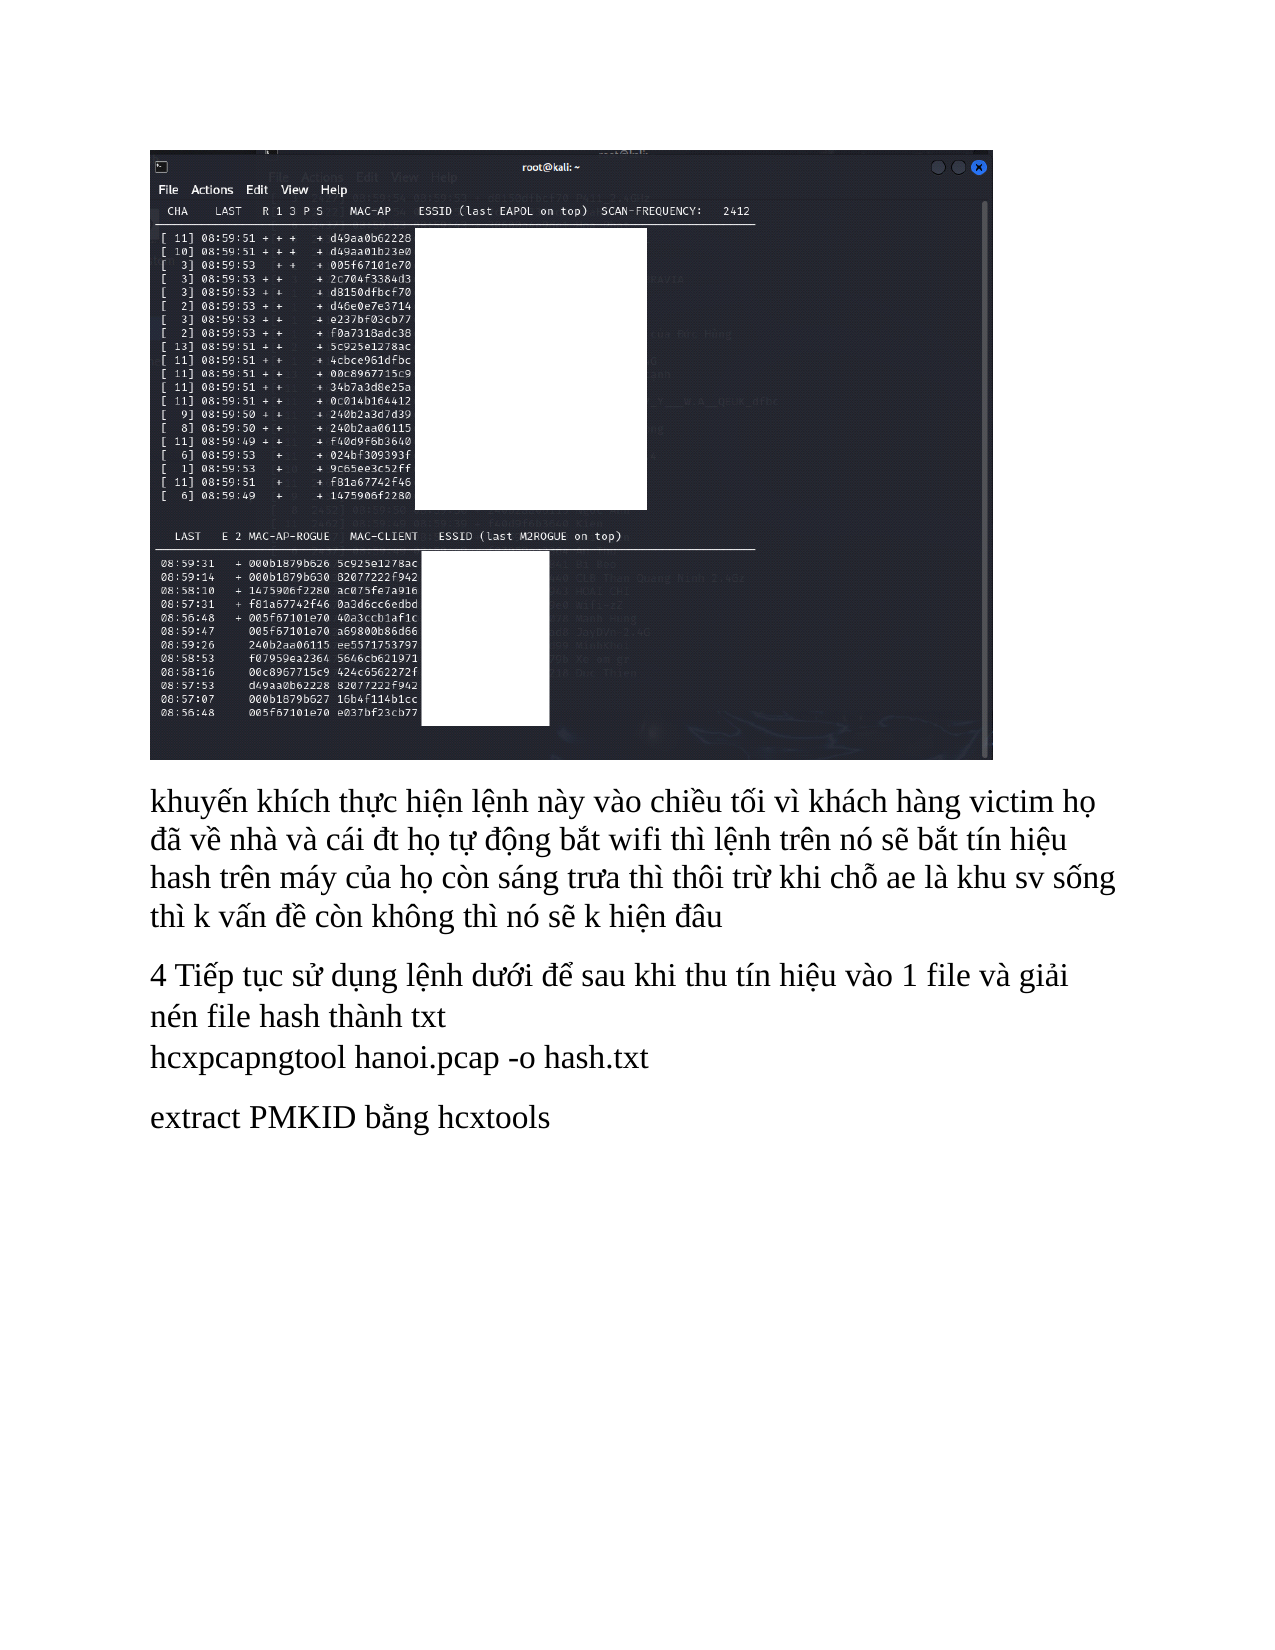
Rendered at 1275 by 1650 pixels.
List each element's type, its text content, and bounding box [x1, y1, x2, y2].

picture [150, 150, 1125, 760]
subtitle 4 Tiếp tục sử dụng lệnh dưới để sau khi thu tín hiệu vào 1 file và giải nén file hash thành txt [150, 955, 1125, 1035]
text khuyến khích thực hiện lệnh này vào chiều tối vì khách hàng victim họ đã về nhà và cái đt họ tự động bắt wifi thì lệnh trên nó sẽ bắt tín hiệu hash trên máy của họ còn sáng trưa thì thôi trừ khi chỗ ae là khu sv sống thì k vấn đề còn không thì nó sẽ k hiện đâu [150, 781, 1125, 934]
text hcxpcapngtool hanoi.pcap -o hash.txt [150, 1038, 1125, 1076]
text extract PMKID bằng hcxtools [150, 1097, 1125, 1135]
